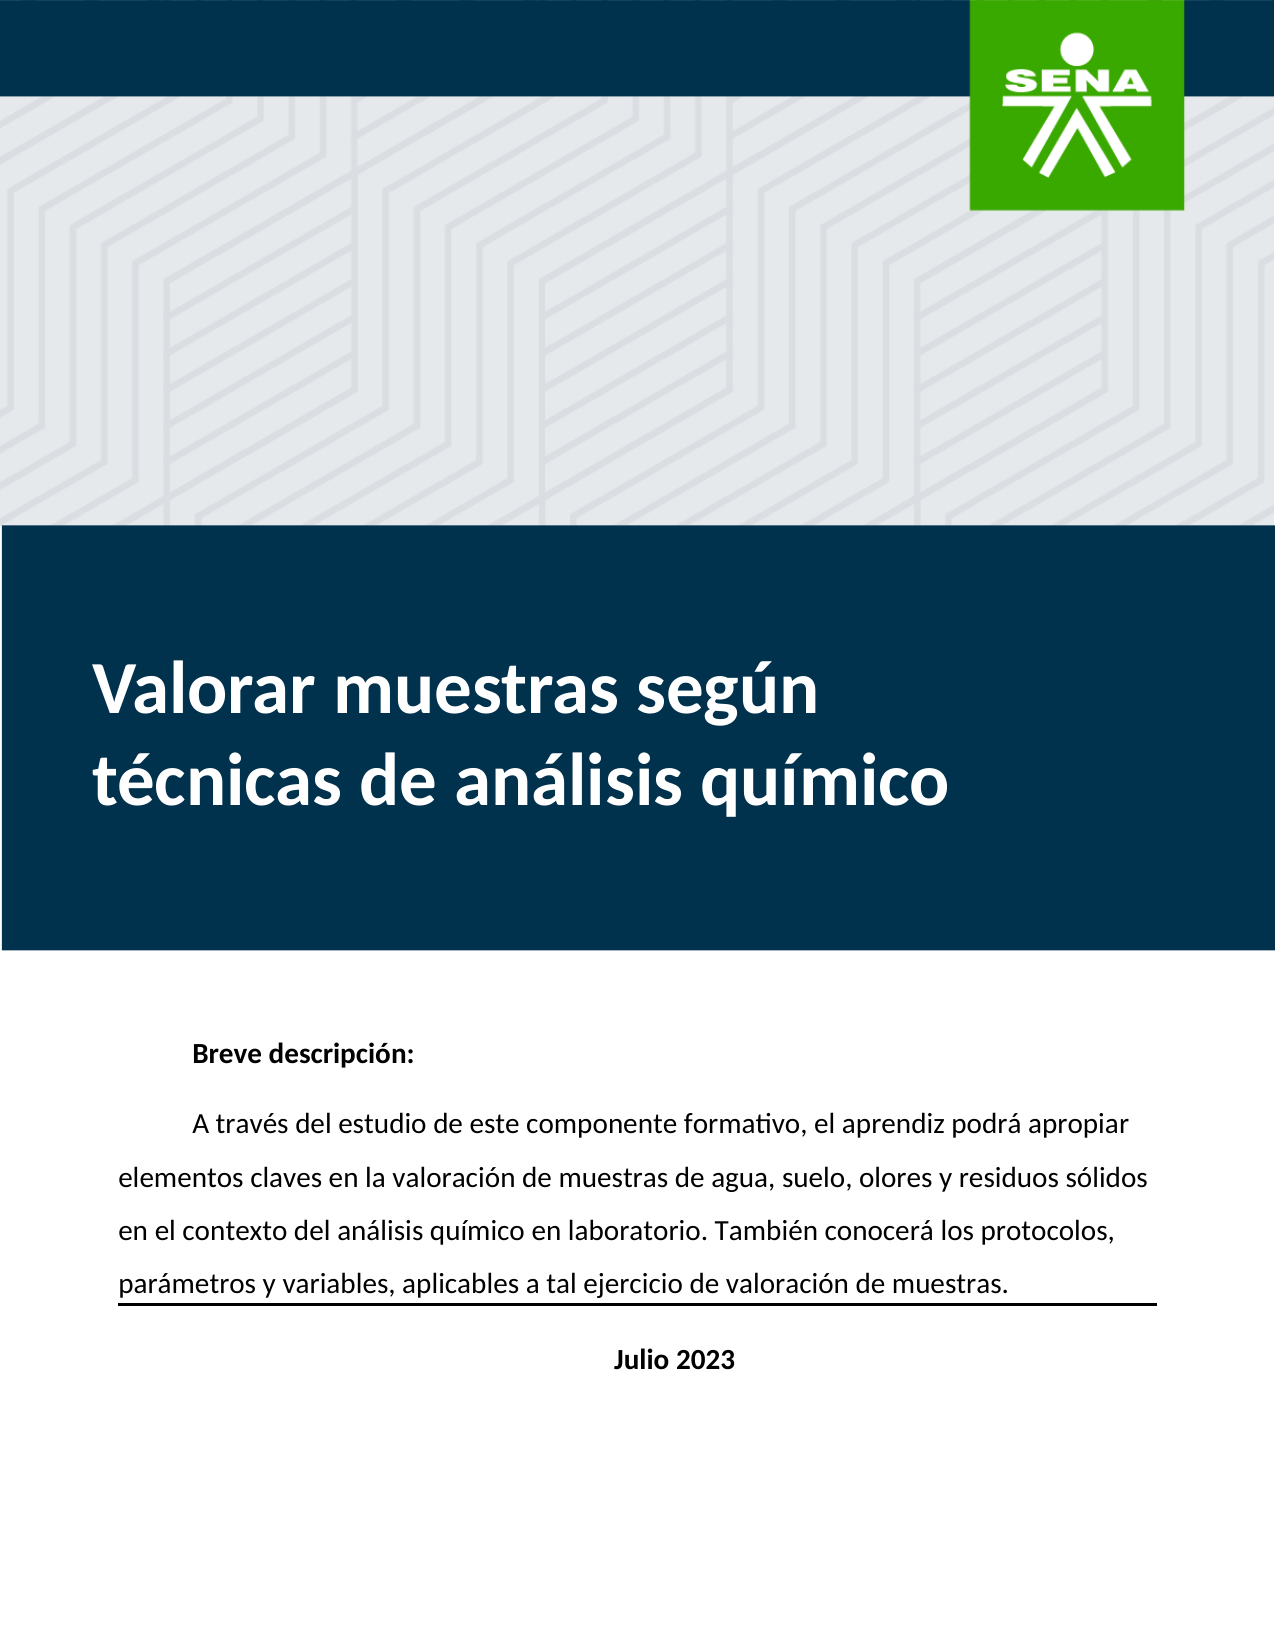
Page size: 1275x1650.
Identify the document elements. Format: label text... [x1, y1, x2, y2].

picture [0, 0, 1274, 527]
text Breve descripción: [118, 1035, 1157, 1071]
text A través del estudio de este componente formativo, el aprendiz podrá apropiar elementos claves en la valoración de muestras de agua, suelo, olores y residuos sólidos en el contexto del análisis químico en laboratorio. También conocerá los protocolos, parámetros y variables, aplicables a tal ejercicio de valoración de muestras. [118, 1105, 1157, 1303]
text Julio 2023 [118, 1341, 1157, 1376]
